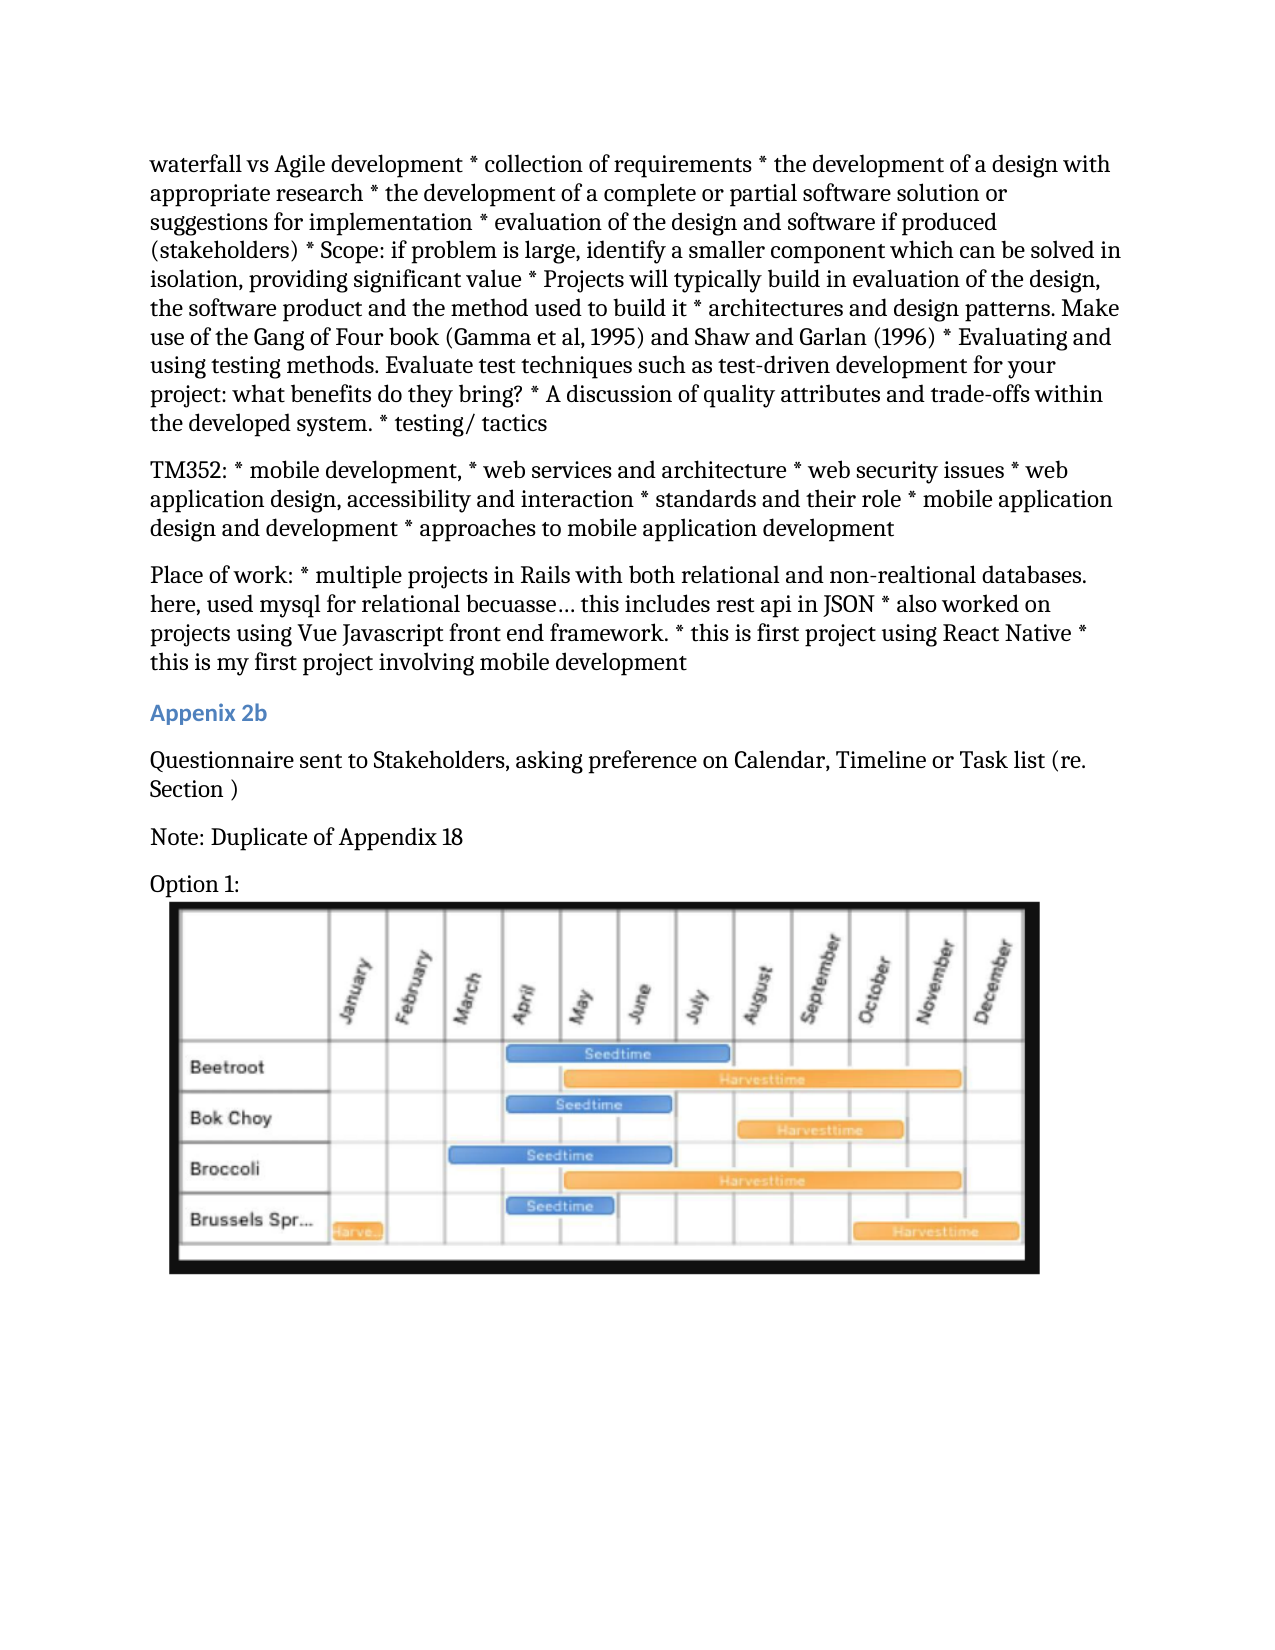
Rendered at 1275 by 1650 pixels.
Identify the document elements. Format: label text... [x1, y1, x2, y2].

text Questionnaire sent to Stakeholders, asking preference on Calendar, Timeline or Task list (re. Section ) [150, 746, 1125, 804]
text Note: Duplicate of Appendix 18 [150, 823, 1125, 851]
text Place of work: * multiple projects in Rails with both relational and non-realtional databases. here, used mysql for relational becuasse… this includes rest api in JSON * also worked on projects using Vue Javascript front end framework. * this is first project using React Native * this is my first project involving mobile development [150, 561, 1125, 676]
subtitle Appenix 2b [150, 697, 1125, 728]
picture [168, 898, 1044, 1277]
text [150, 150, 1125, 437]
text TM352: * mobile development, * web services and architecture * web security issues * web application design, accessibility and interaction * standards and their role * mobile application design and development * approaches to mobile application development [150, 456, 1125, 542]
